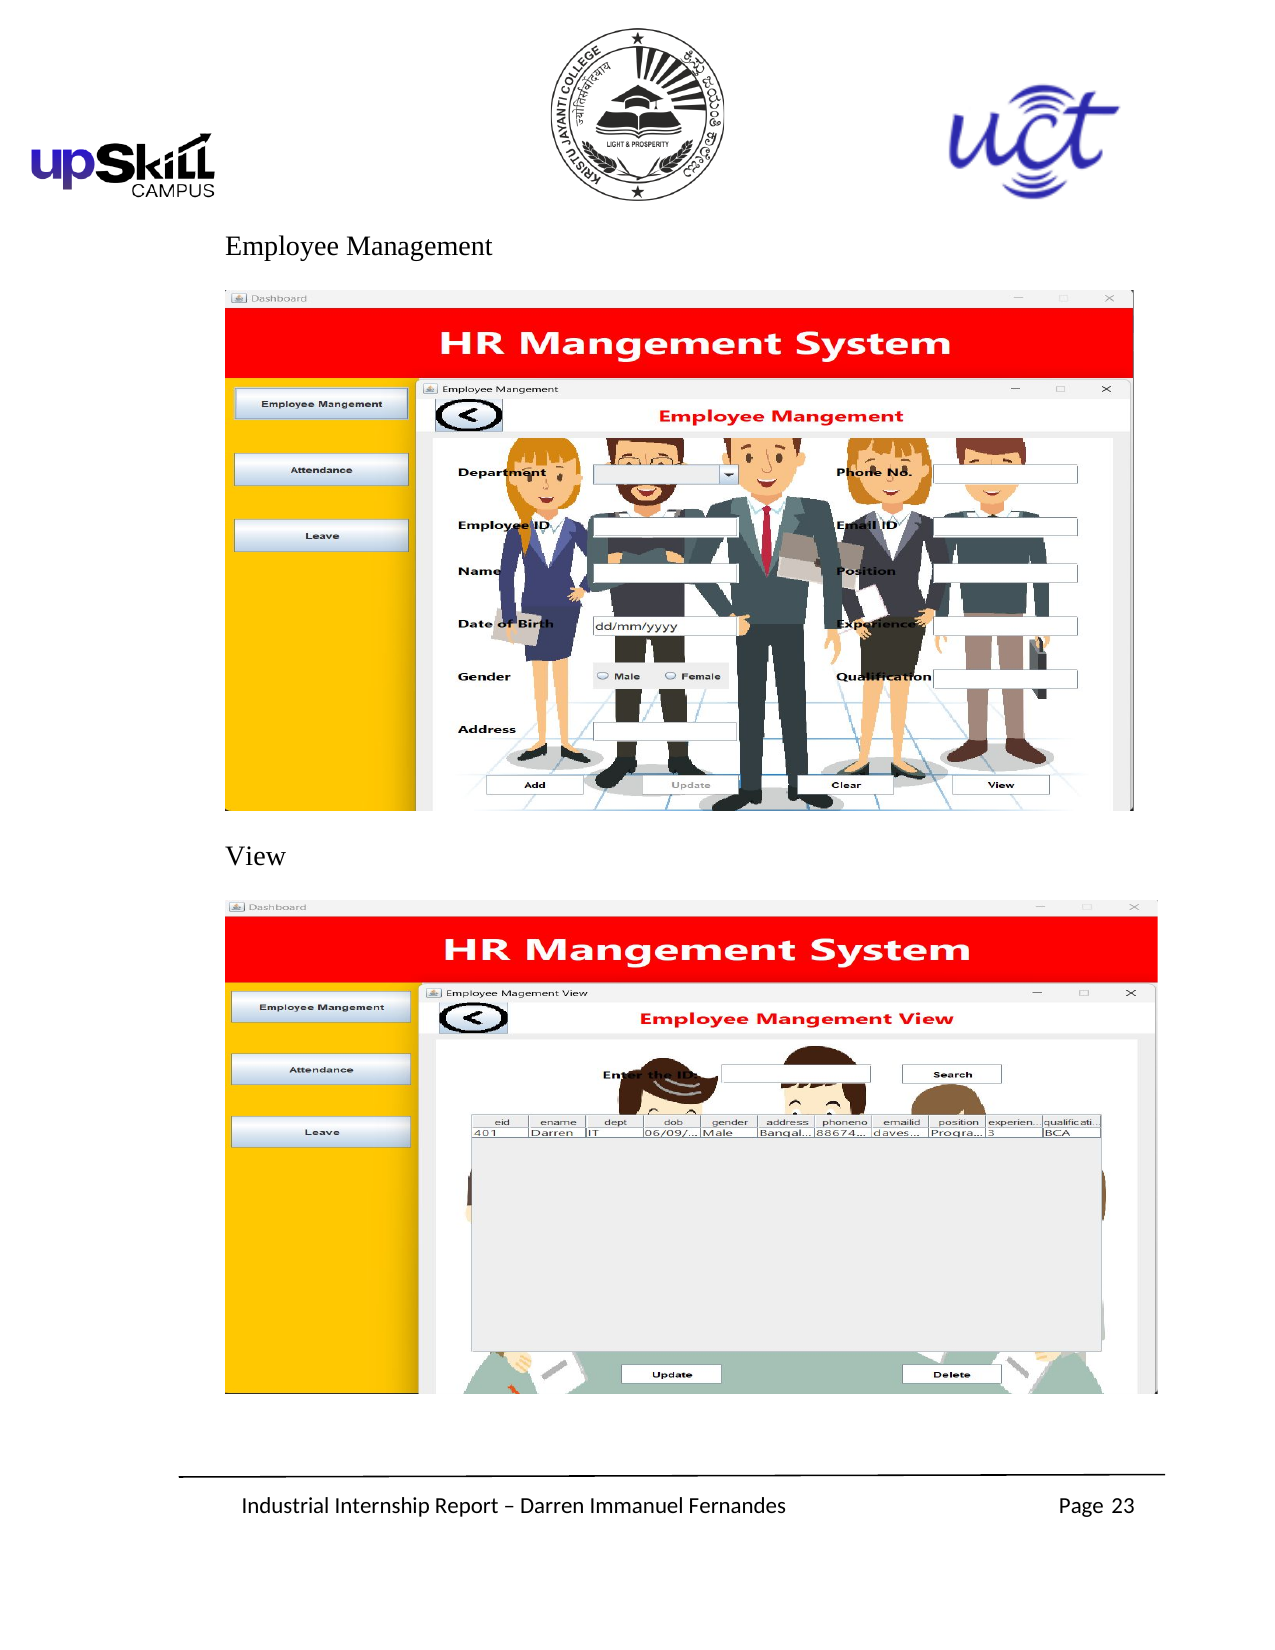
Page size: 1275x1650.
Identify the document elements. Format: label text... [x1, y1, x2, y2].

text View [225, 839, 1134, 872]
picture [946, 75, 1125, 201]
picture [0, 120, 246, 201]
picture [225, 290, 1134, 811]
text Employee Management [225, 228, 1134, 261]
picture [550, 28, 725, 201]
picture [225, 900, 1158, 1394]
